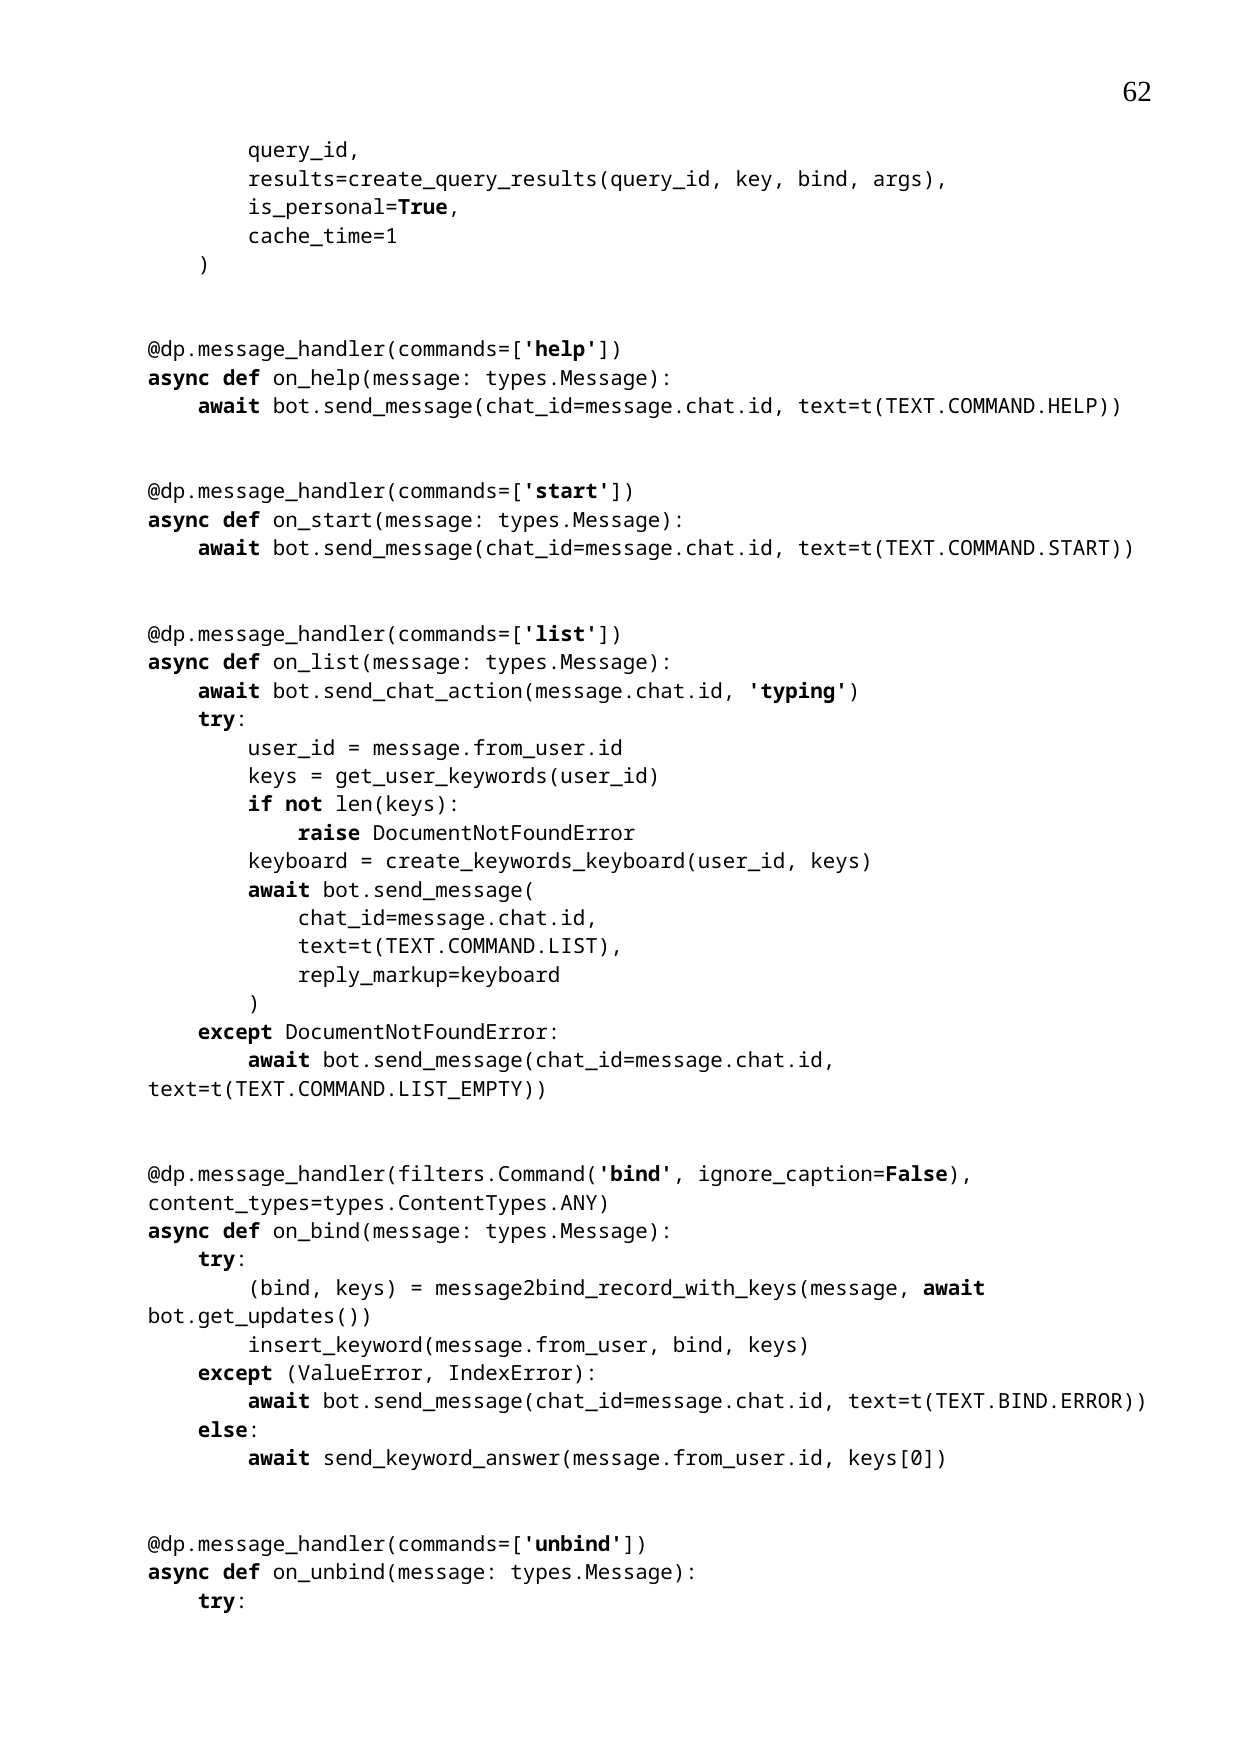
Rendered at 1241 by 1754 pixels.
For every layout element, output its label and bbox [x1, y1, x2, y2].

text [148, 135, 1152, 1614]
